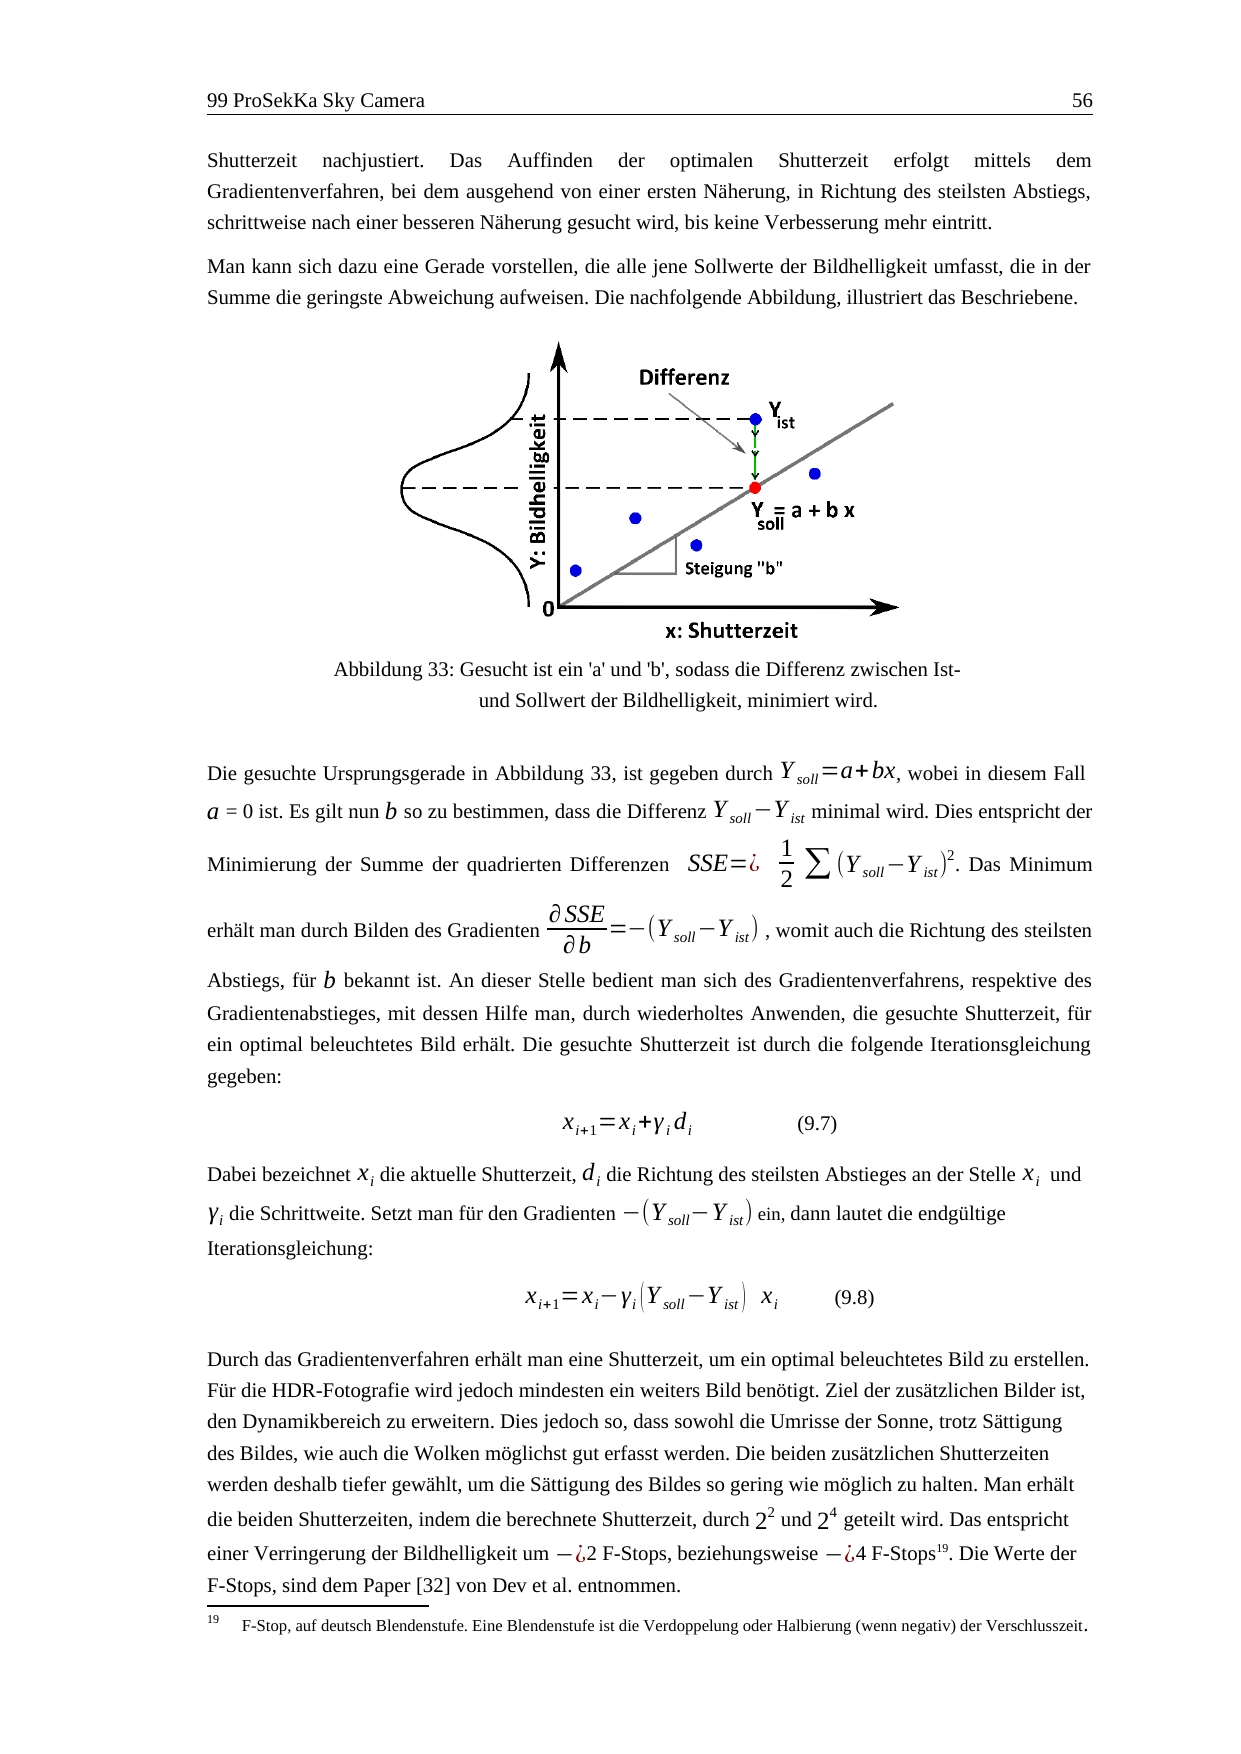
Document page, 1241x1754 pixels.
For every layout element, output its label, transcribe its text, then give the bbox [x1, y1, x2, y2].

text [207, 148, 1093, 234]
text Die gesuchte Ursprungsgerade in Abbildung 33, ist gegeben durch , wobei in diesem Fall = 0 ist. Es gilt nun so zu bestimmen, dass die Differenz minimal wird. Dies entspricht der Minimierung der Summe der quadrierten Differenzen . Das Minimum erhält man durch Bilden des Gradienten , womit auch die Richtung des steilsten Abstiegs, für bekannt ist. An dieser Stelle bedient man sich des Gradientenverfahrens, respektive des Gradientenabstieges, mit dessen Hilfe man, durch wiederholtes Anwenden, die gesuchte Shutterzeit, für ein optimal beleuchtetes Bild erhält. Die gesuchte Shutterzeit ist durch die folgende Iterationsgleichung gegeben: [207, 757, 1093, 1088]
text Dabei bezeichnet die aktuelle Shutterzeit, die Richtung des steilsten Abstieges an der Stelle und die Schrittweite. Setzt man für den Gradienten ein, dann lautet die endgültige Iterationsgleichung: [207, 1158, 1093, 1260]
text Abbildung 33: Gesucht ist ein 'a' und 'b', sodass die Differenz zwischen Ist- und Sollwert der Bildhelligkeit, minimiert wird. [207, 657, 1093, 712]
text Man kann sich dazu eine Gerade vorstellen, die alle jene Sollwerte der Bildhelligkeit umfasst, die in der Summe die geringste Abweichung aufweisen. Die nachfolgende Abbildung, illustriert das Beschriebene. [207, 254, 1093, 309]
picture [400, 341, 900, 638]
text Durch das Gradientenverfahren erhält man eine Shutterzeit, um ein optimal beleuchtetes Bild zu erstellen. Für die HDR-Fotografie wird jedoch mindesten ein weiters Bild benötigt. Ziel der zusätzlichen Bilder ist, den Dynamikbereich zu erweitern. Dies jedoch so, dass sowohl die Umrisse der Sonne, trotz Sättigung des Bildes, wie auch die Wolken möglichst gut erfasst werden. Die beiden zusätzlichen Shutterzeiten werden deshalb tiefer gewählt, um die Sättigung des Bildes so gering wie möglich zu halten. Man erhält die beiden Shutterzeiten, indem die berechnete Shutterzeit, durch und geteilt wird. Das entspricht einer Verringerung der Bildhelligkeit um 2 F-Stops, beziehungsweise 4 F-Stops. Die Werte der F-Stops, sind dem Paper [32] von Dev et al. entnommen. [207, 1347, 1093, 1597]
